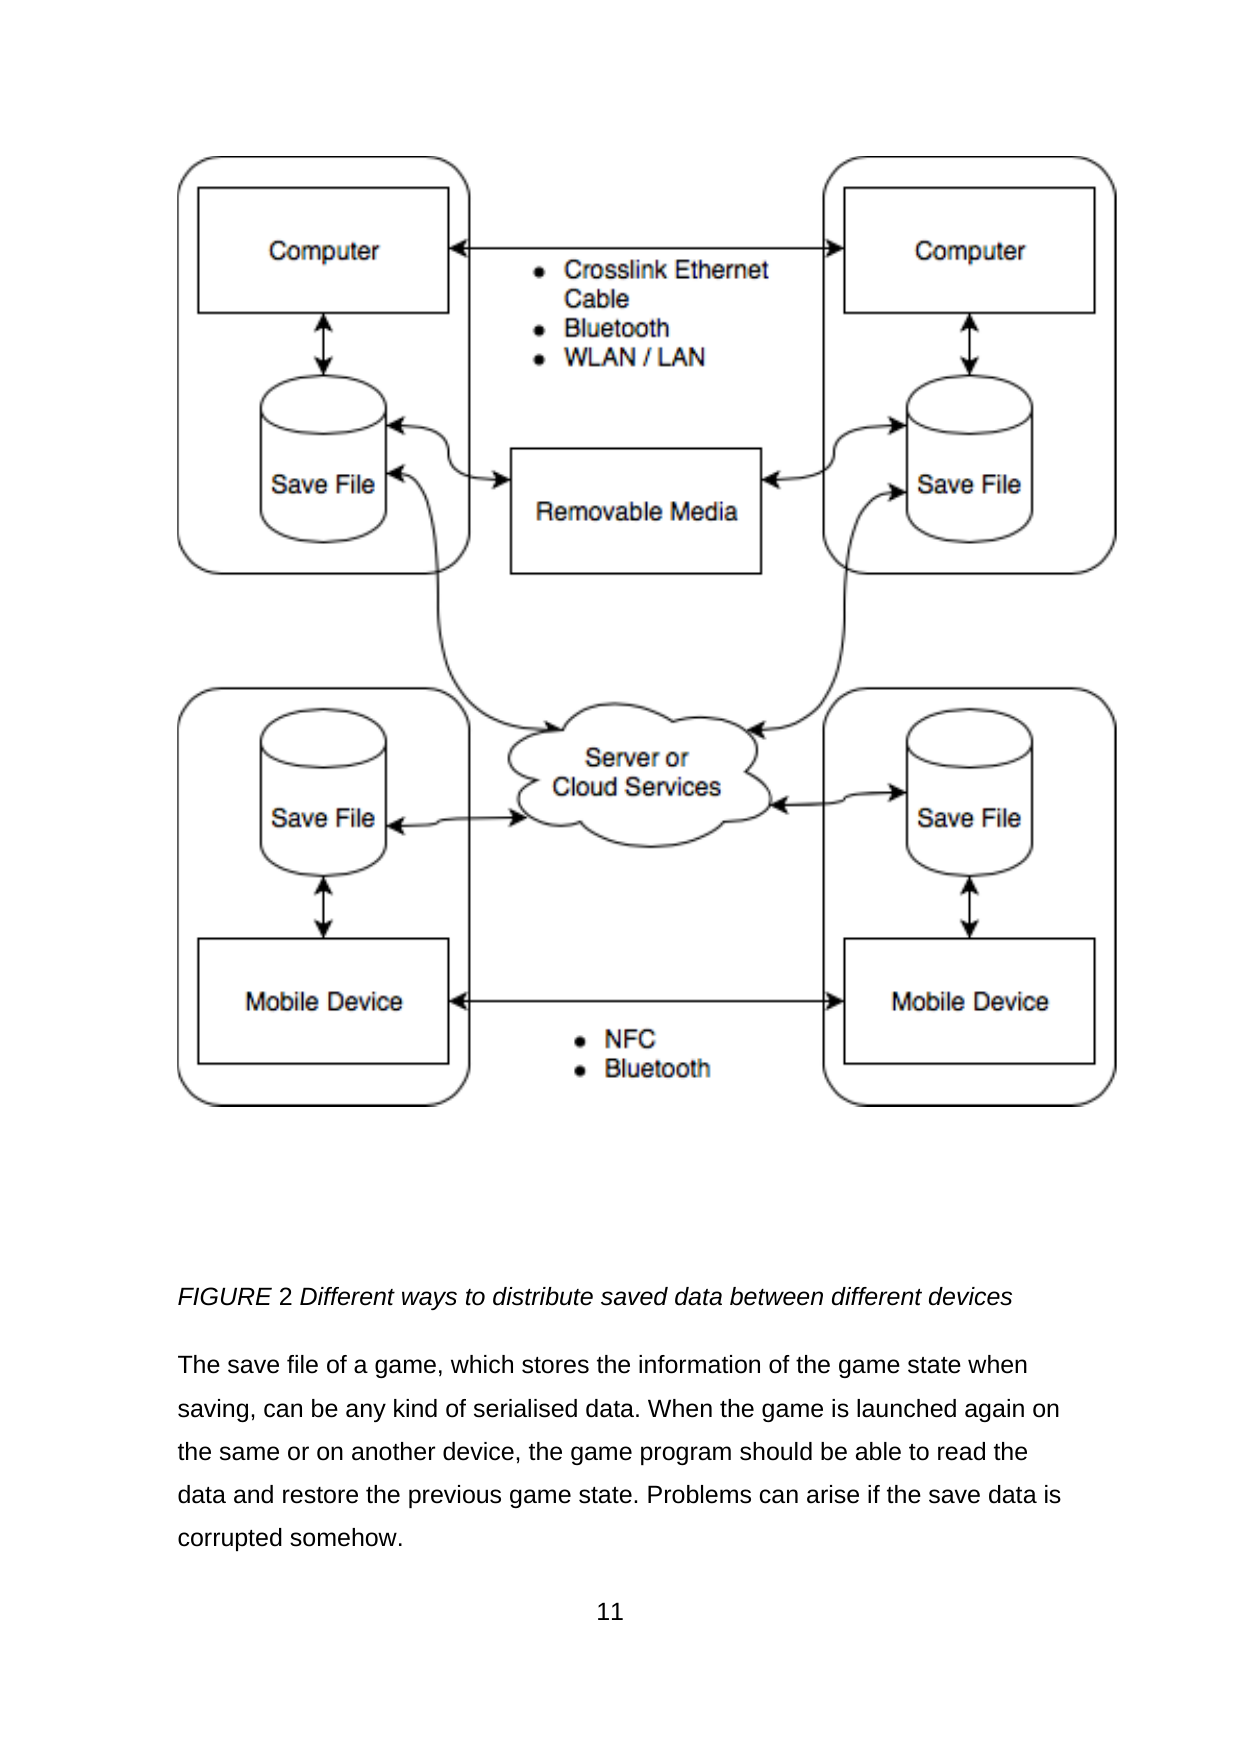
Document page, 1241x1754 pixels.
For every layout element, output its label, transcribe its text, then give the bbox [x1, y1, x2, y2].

text FIGURE 2 Different ways to distribute saved data between different devices [177, 1282, 1063, 1311]
picture [177, 156, 1117, 1107]
text The save file of a game, which stores the information of the game state when saving, can be any kind of serialised data. When the game is launched again on the same or on another device, the game program should be able to read the data and restore the previous game state. Problems can arise if the save data is corrupted somehow. [177, 1350, 1063, 1552]
